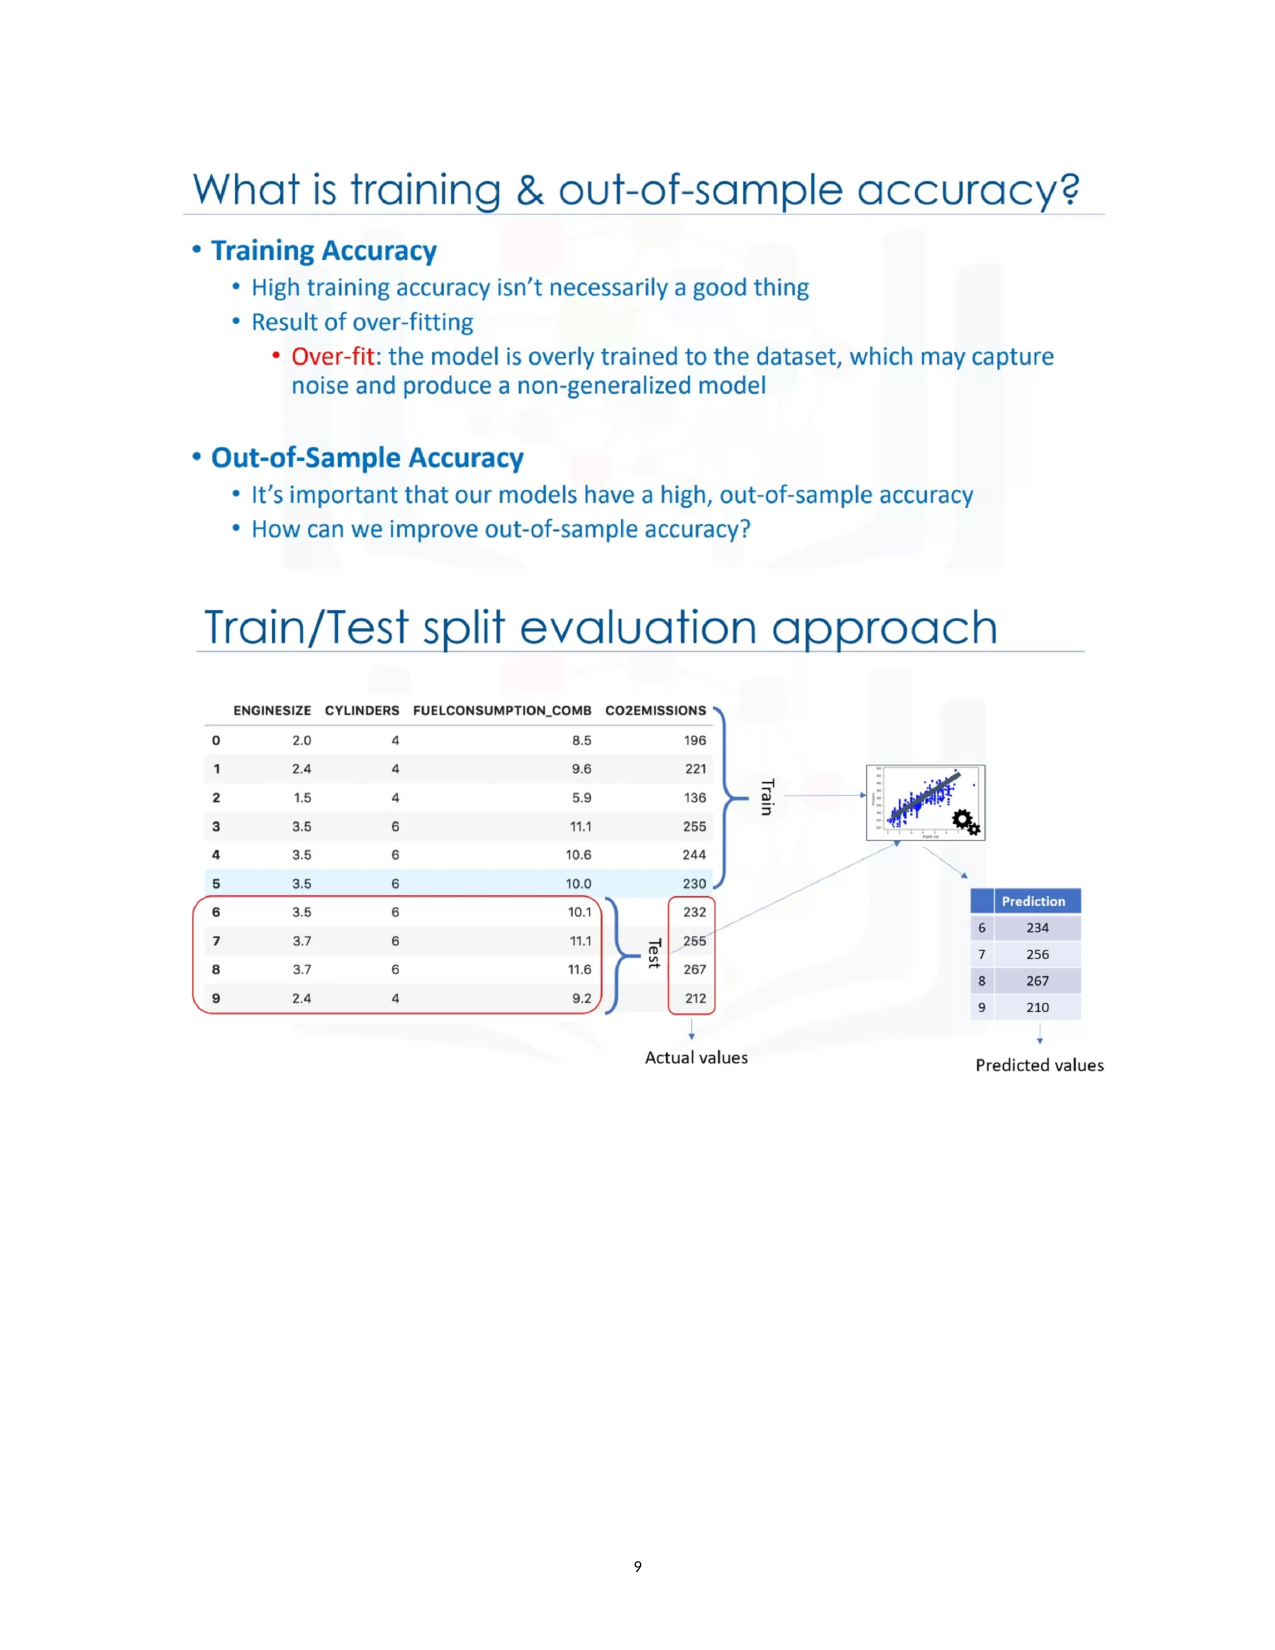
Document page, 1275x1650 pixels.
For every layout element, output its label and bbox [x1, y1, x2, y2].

picture [150, 150, 1125, 569]
picture [150, 585, 1125, 1074]
